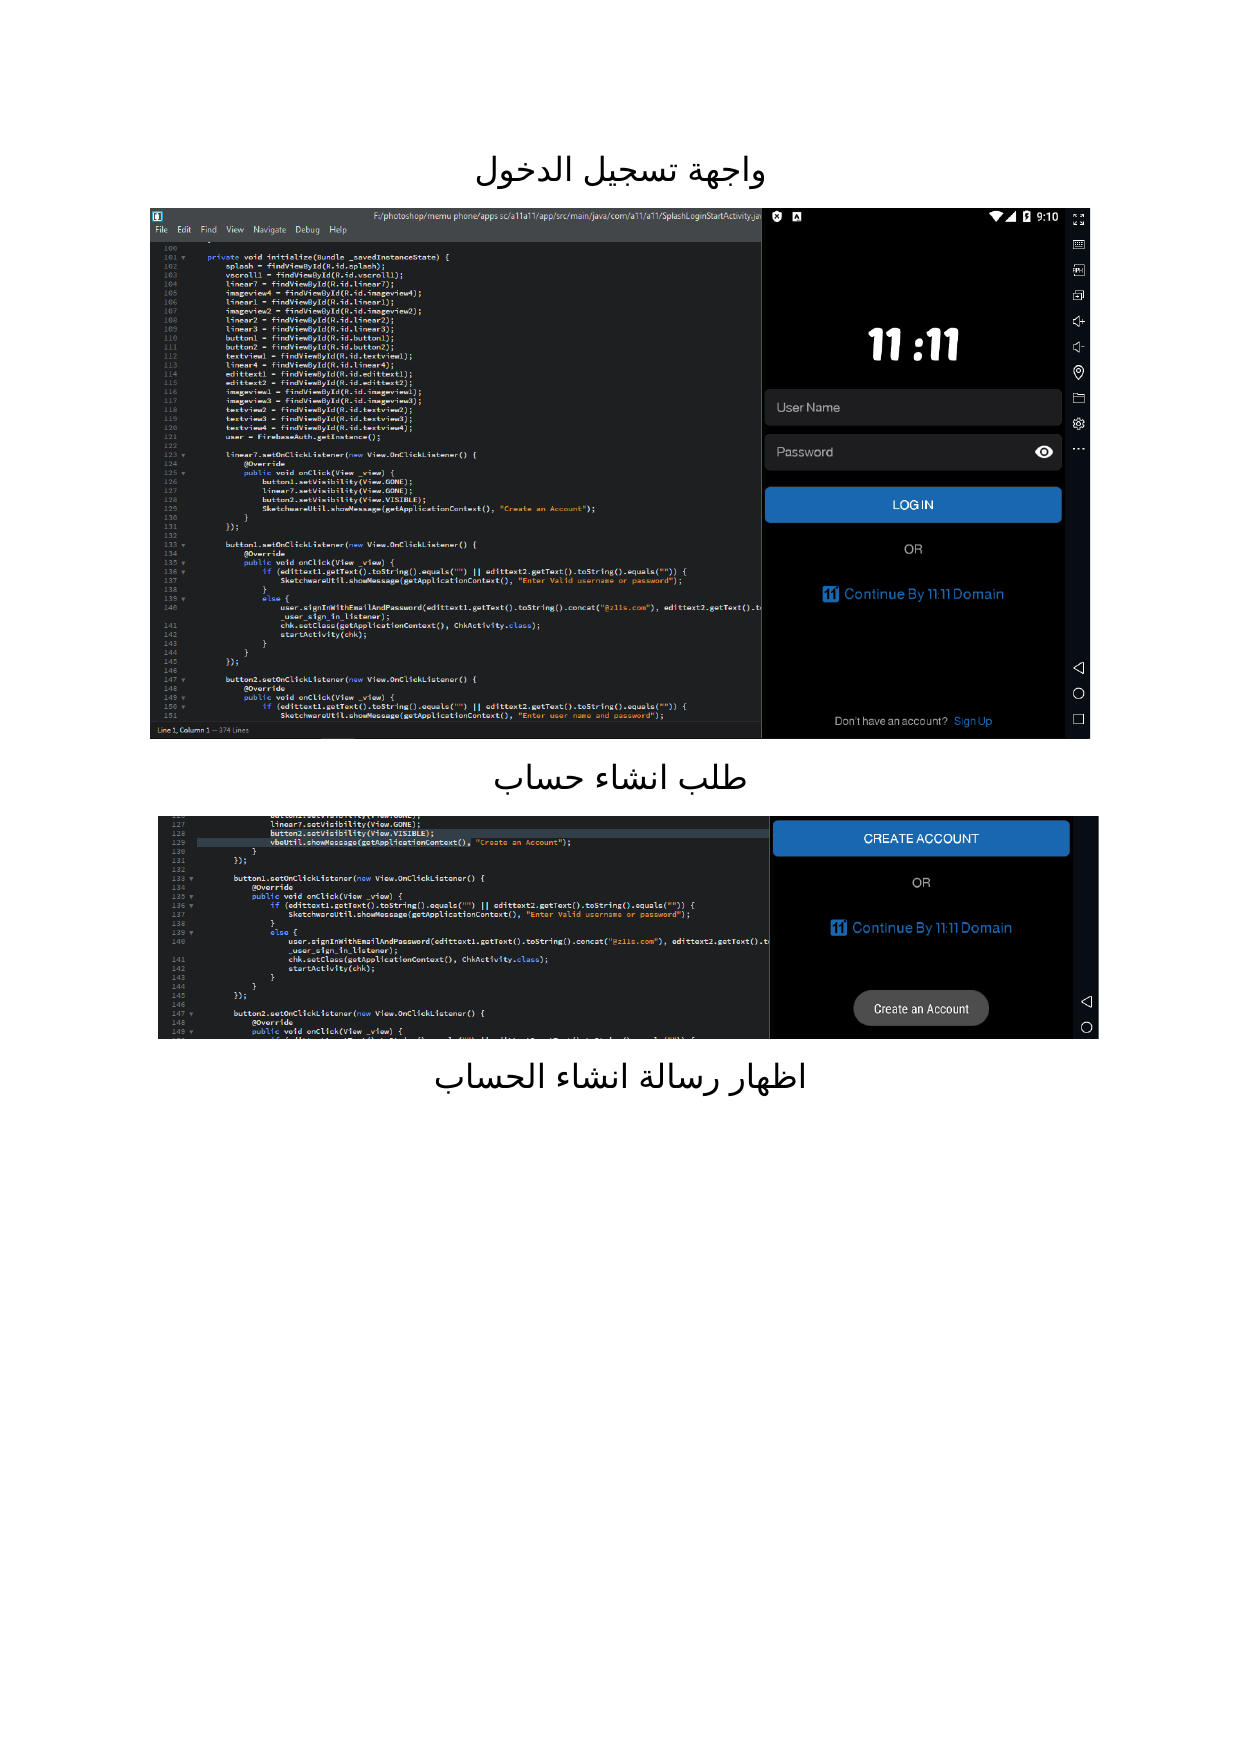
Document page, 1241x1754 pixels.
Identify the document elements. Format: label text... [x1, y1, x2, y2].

picture [150, 208, 1091, 739]
text اظهار رسالة انشاء الحساب [150, 1057, 1090, 1096]
text واجهة تسجيل الدخول [150, 150, 1090, 188]
picture [158, 816, 1099, 1039]
text طلب انشاء حساب [150, 758, 1090, 796]
